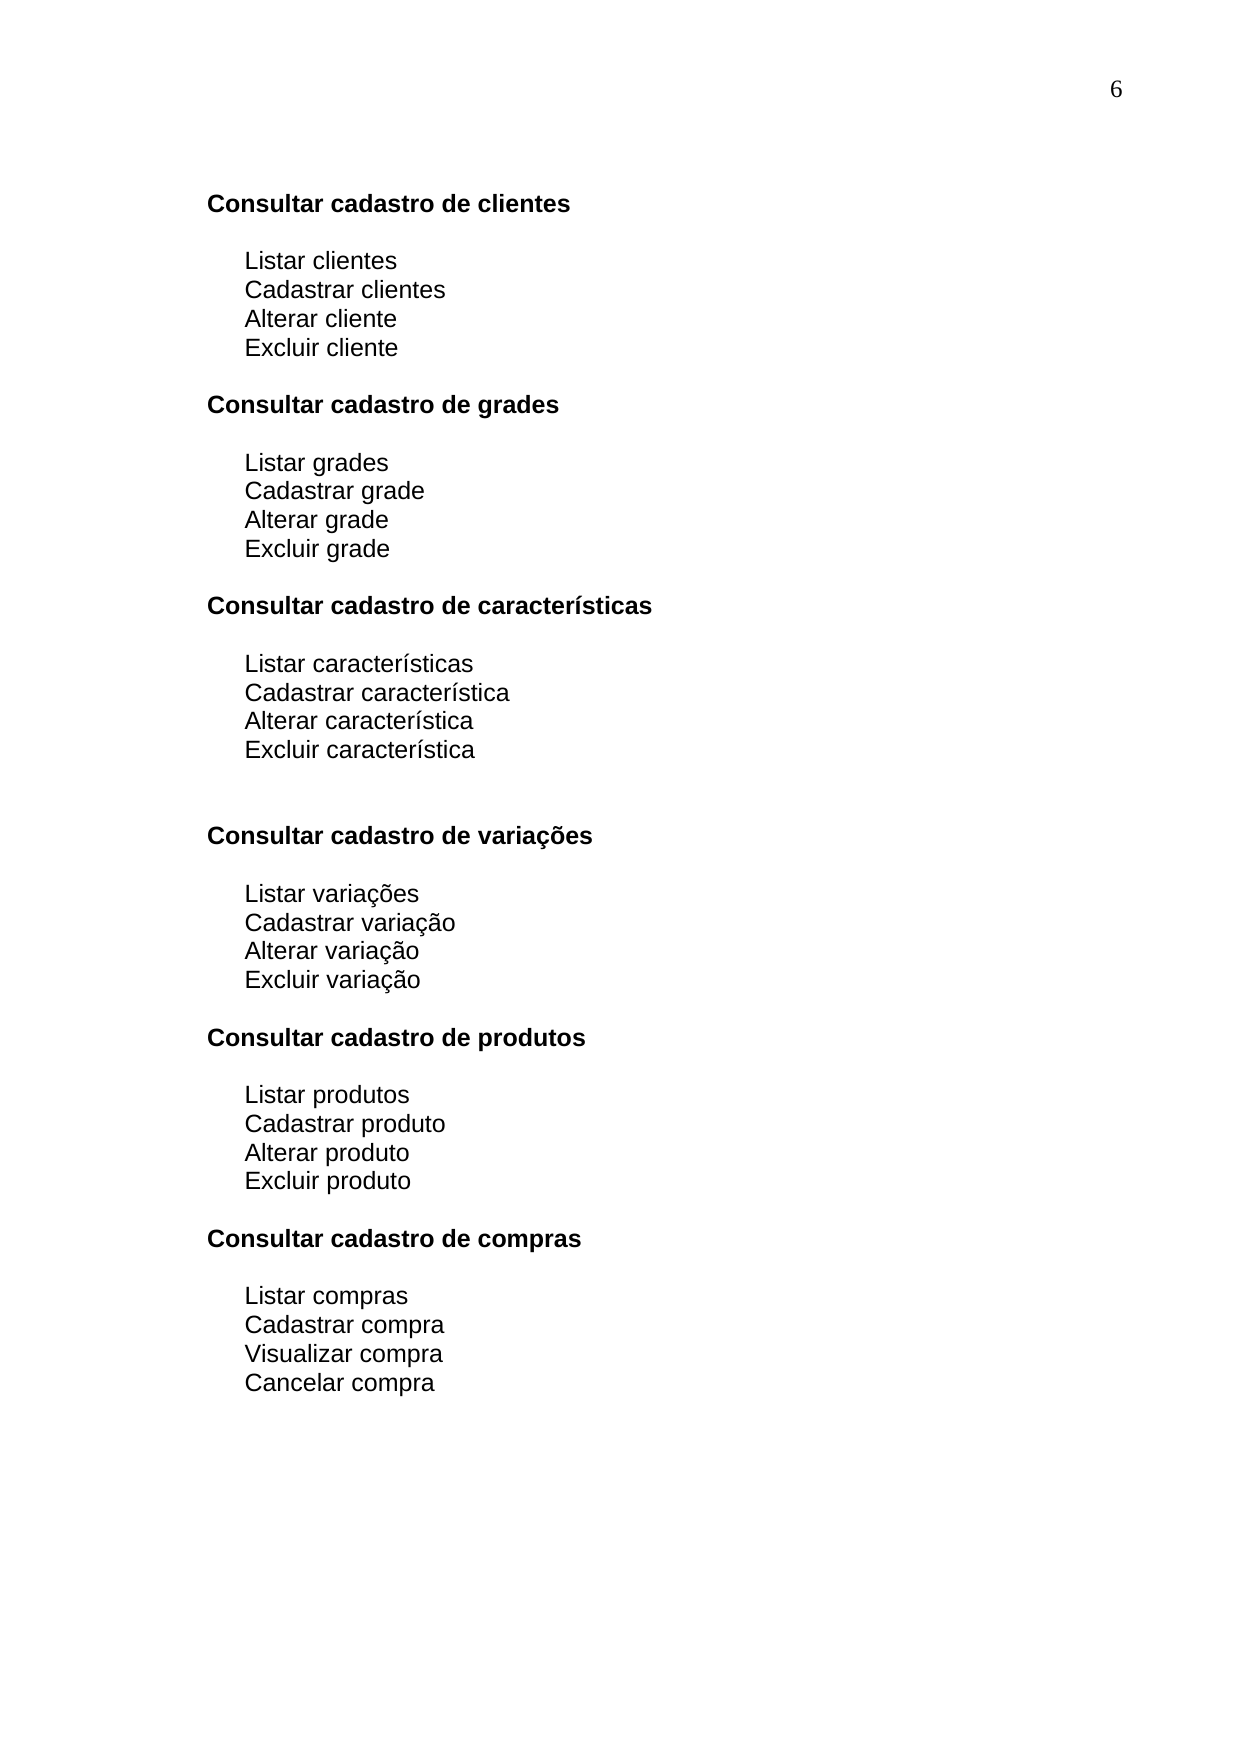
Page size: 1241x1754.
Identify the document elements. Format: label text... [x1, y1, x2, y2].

text Consultar cadastro de produtos [207, 1022, 1122, 1051]
text Cadastrar clientes [244, 275, 1122, 304]
text Alterar característica [244, 706, 1122, 735]
text Listar variações [244, 879, 1122, 907]
text Alterar grade [244, 505, 1122, 534]
text Excluir produto [244, 1166, 1122, 1195]
text Consultar cadastro de grades [207, 390, 1122, 419]
text Excluir cliente [244, 332, 1122, 361]
text Alterar cliente [244, 304, 1122, 332]
text Listar compras [244, 1281, 1122, 1310]
text Consultar cadastro de compras [207, 1224, 1122, 1252]
text Cadastrar variação [244, 907, 1122, 936]
text Cadastrar produto [244, 1109, 1122, 1137]
text Cancelar compra [244, 1367, 1122, 1396]
text Consultar cadastro de características [207, 591, 1122, 620]
text Alterar produto [244, 1137, 1122, 1166]
text Alterar variação [244, 936, 1122, 965]
text Listar características [244, 649, 1122, 677]
text Cadastrar compra [244, 1310, 1122, 1339]
text Cadastrar característica [244, 677, 1122, 706]
text Listar produtos [244, 1080, 1122, 1109]
text Excluir variação [244, 965, 1122, 994]
text Cadastrar grade [244, 476, 1122, 505]
text Excluir grade [244, 534, 1122, 562]
text Consultar cadastro de clientes [207, 189, 1122, 217]
text Listar grades [244, 447, 1122, 476]
text Excluir característica [244, 735, 1122, 764]
text Listar clientes [244, 246, 1122, 275]
text Visualizar compra [244, 1339, 1122, 1367]
text Consultar cadastro de variações [207, 821, 1122, 850]
